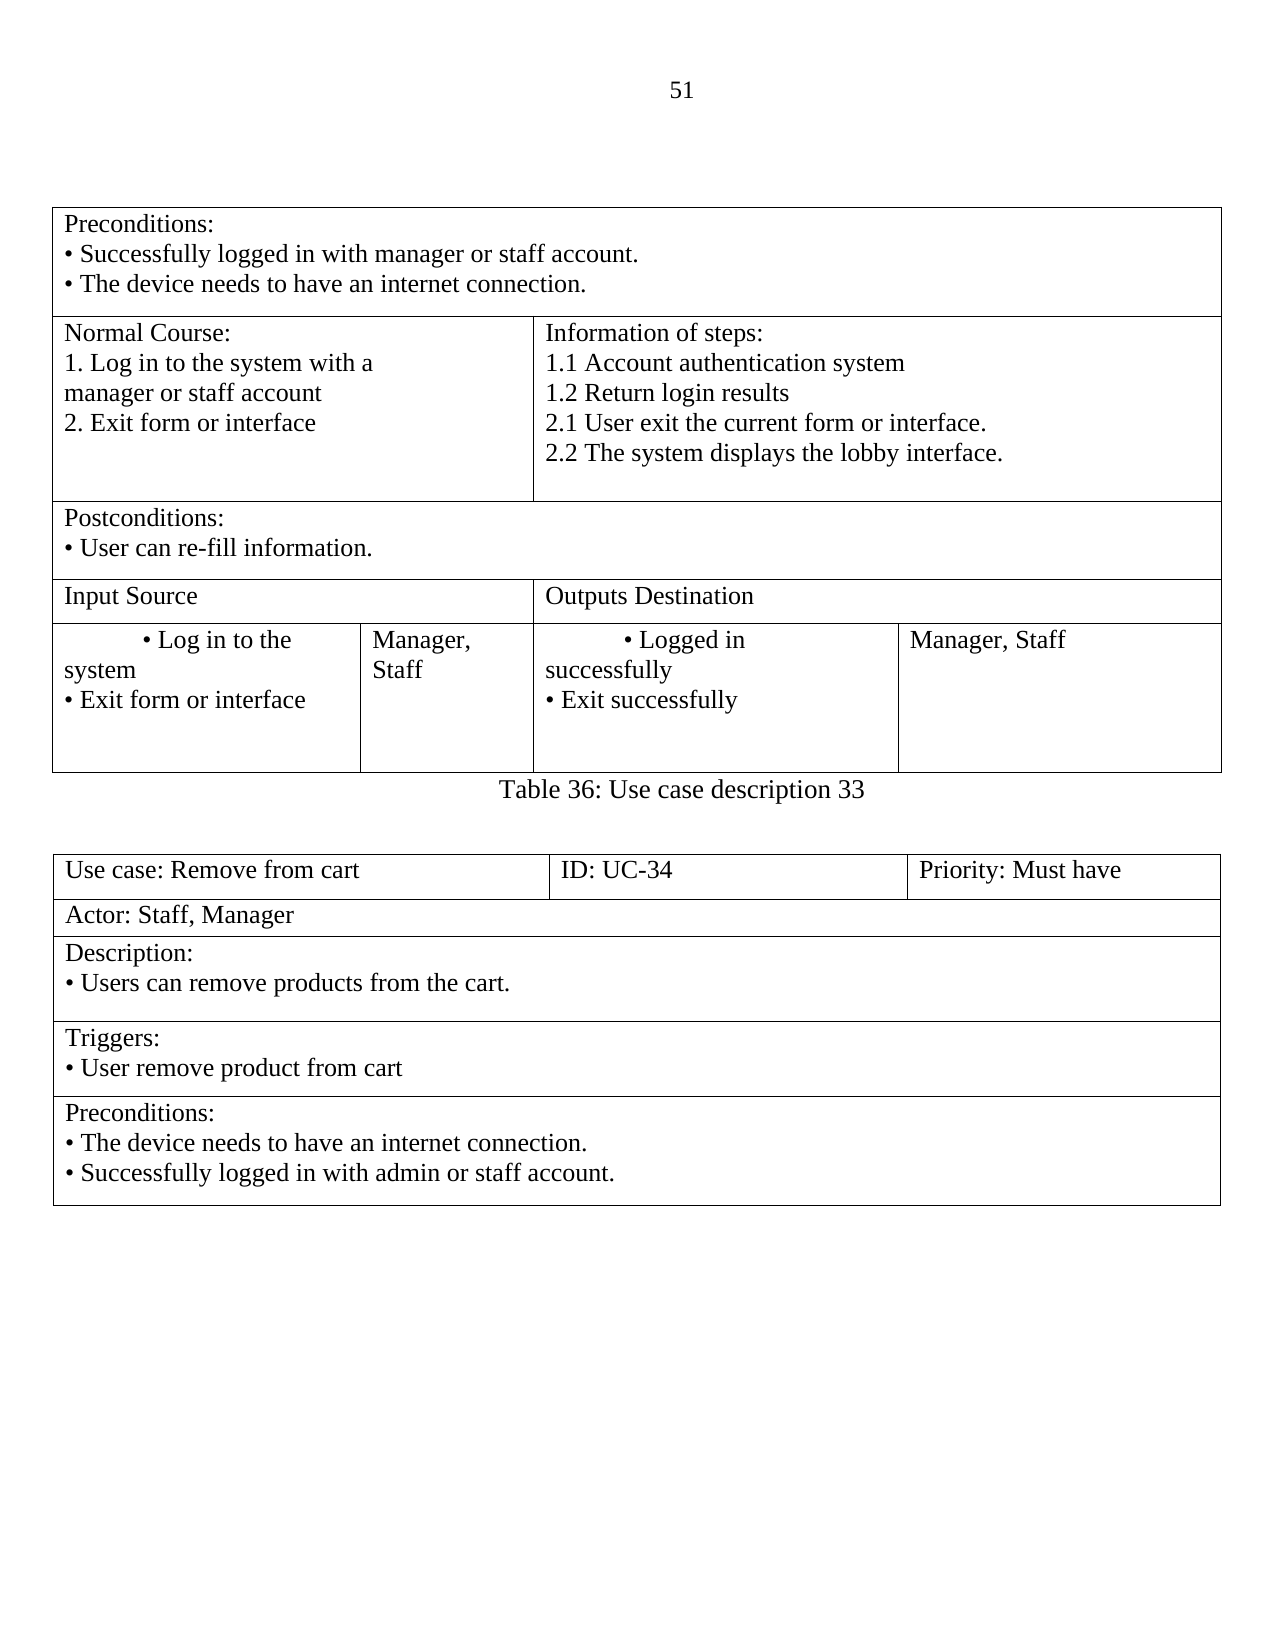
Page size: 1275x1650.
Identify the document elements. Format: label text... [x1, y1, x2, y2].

table_cell Input Source [53, 580, 533, 623]
table_header ID: UC-34 [550, 855, 907, 898]
table_cell Postconditions: • User can re-fill information. [53, 502, 1221, 579]
table_cell Actor: Staff, Manager [54, 900, 1220, 936]
table_header Priority: Must have [908, 855, 1220, 898]
table_cell Preconditions: • The device needs to have an internet connection. • Successfully logged in with admin or staff account. [54, 1097, 1220, 1205]
table_cell Preconditions: • Successfully logged in with manager or staff account. • The device needs to have an internet connection. [53, 208, 1221, 316]
table_cell Information of steps: 1.1 Account authentication system 1.2 Return login results 2.1 User exit the current form or interface. 2.2 The system displays the lobby interface. [534, 317, 1221, 501]
table_cell Manager, Staff [361, 624, 533, 772]
table_cell Description: • Users can remove products from the cart. [54, 937, 1220, 1021]
text Table 36: Use case description 33 [207, 773, 1157, 804]
table_cell Manager, Staff [899, 624, 1221, 772]
table_cell Outputs Destination [534, 580, 1221, 623]
table_cell Triggers: • User remove product from cart [54, 1022, 1220, 1096]
table_cell • Log in to the system • Exit form or interface [53, 624, 360, 772]
table_cell Normal Course: 1. Log in to the system with a manager or staff account 2. Exit form or interface [53, 317, 533, 501]
table_header Use case: Remove from cart [54, 855, 549, 898]
table_cell • Logged in successfully • Exit successfully [534, 624, 898, 772]
